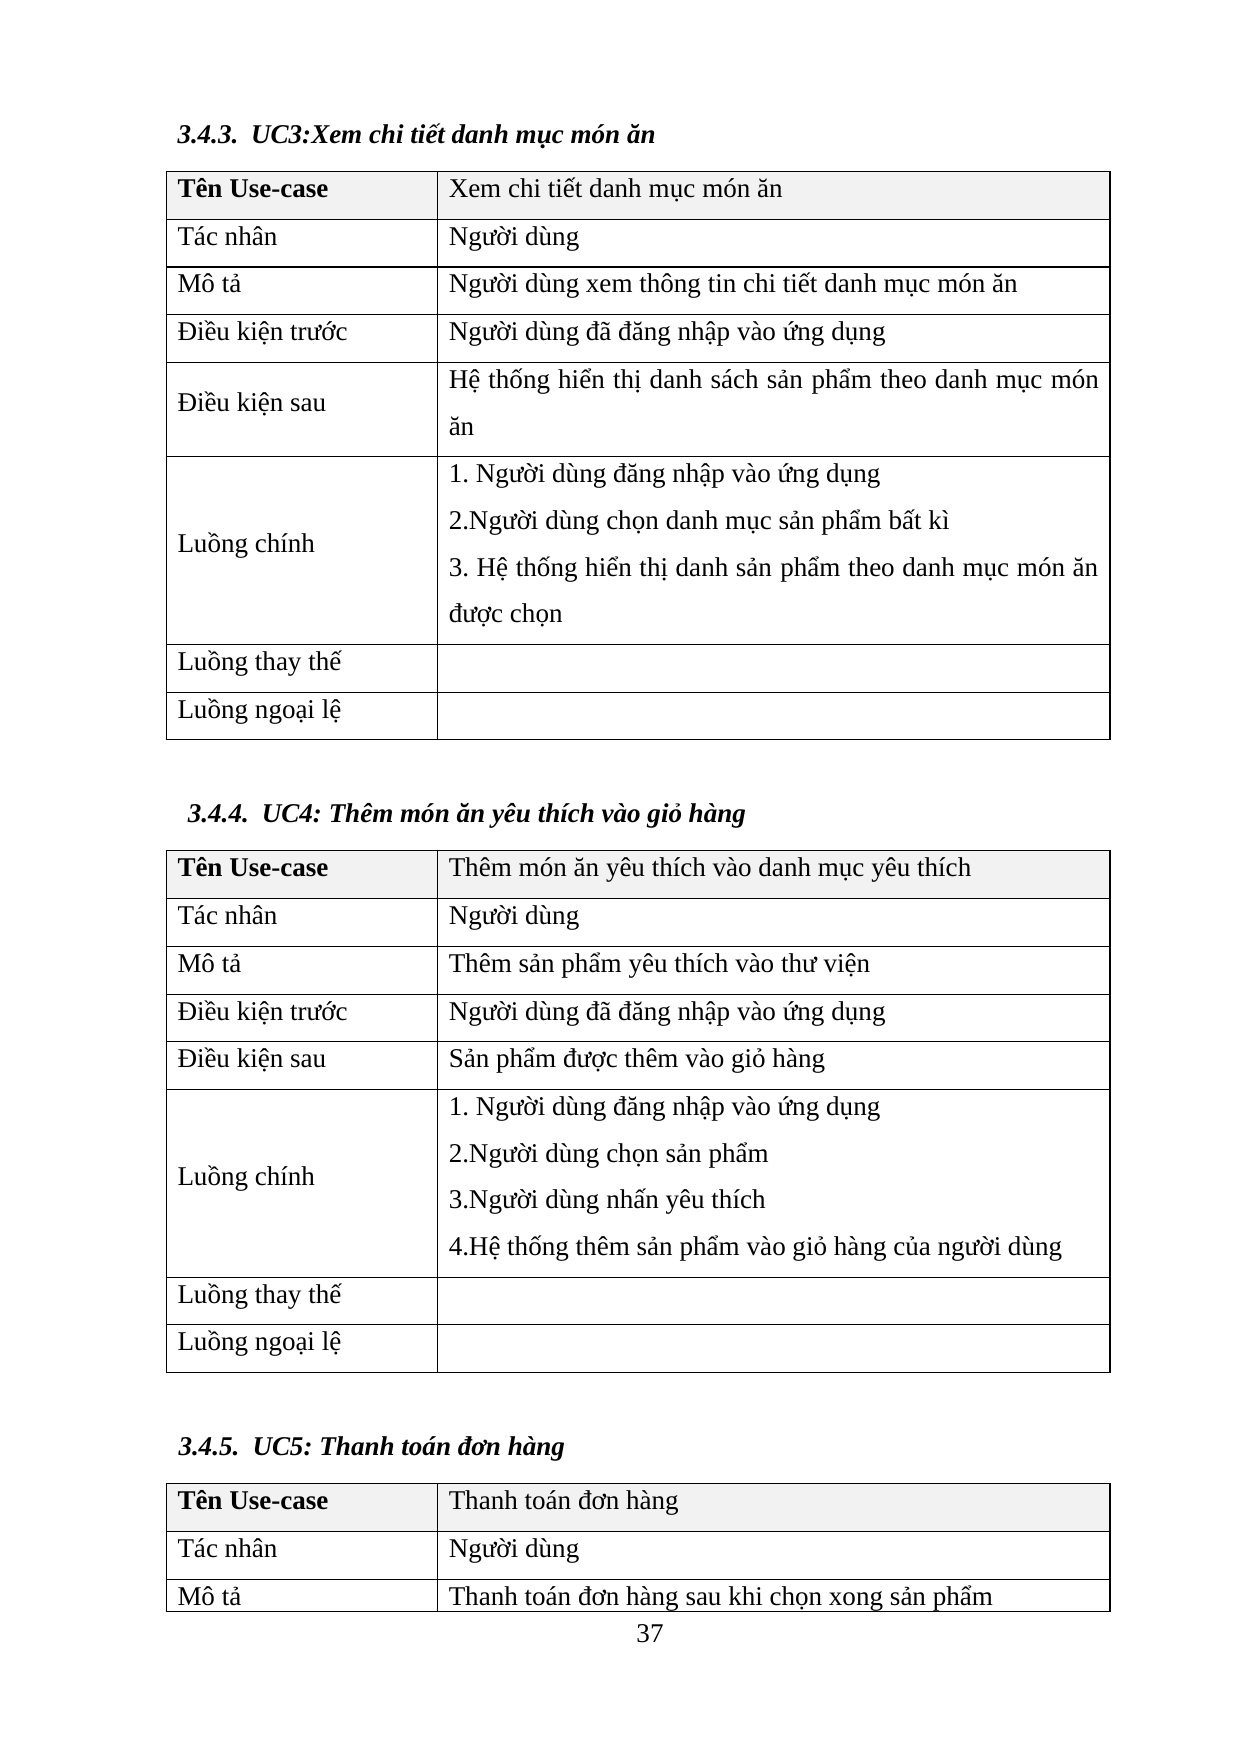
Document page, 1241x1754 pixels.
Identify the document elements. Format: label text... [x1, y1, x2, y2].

table_cell Người dùng [438, 899, 1109, 946]
table_cell Mô tả [167, 1580, 437, 1611]
table_cell Điều kiện trước [167, 995, 437, 1041]
table_cell 1. Người dùng đăng nhập vào ứng dụng 2.Người dùng chọn sản phẩm 3.Người dùng nhấn yêu thích 4.Hệ thống thêm sản phẩm vào giỏ hàng của người dùng [438, 1090, 1109, 1277]
table_cell Người dùng [438, 1532, 1109, 1578]
table_cell Mô tả [167, 268, 437, 314]
table_cell Thanh toán đơn hàng sau khi chọn xong sản phẩm [438, 1580, 1109, 1611]
table_cell Điều kiện sau [167, 363, 437, 456]
table_cell [438, 645, 1109, 692]
table_cell Điều kiện sau [167, 1042, 437, 1089]
table_cell Người dùng đã đăng nhập vào ứng dụng [438, 315, 1109, 362]
table_cell Hệ thống hiển thị danh sách sản phẩm theo danh mục món ăn [438, 363, 1109, 456]
table_cell Luồng chính [167, 457, 437, 644]
subtitle UC3:Xem chi tiết danh mục món ăn [177, 118, 1122, 149]
table_header Tên Use-case [167, 1484, 437, 1531]
table_cell [438, 1325, 1109, 1372]
table_cell Người dùng [438, 220, 1109, 266]
table_cell [438, 693, 1109, 739]
table_cell Luồng ngoại lệ [167, 693, 437, 739]
table_cell Luồng thay thế [167, 1278, 437, 1324]
table_cell Người dùng xem thông tin chi tiết danh mục món ăn [438, 268, 1109, 314]
table_cell 1. Người dùng đăng nhập vào ứng dụng 2.Người dùng chọn danh mục sản phẩm bất kì 3. Hệ thống hiển thị danh sản phẩm theo danh mục món ăn được chọn [438, 457, 1109, 644]
table_cell Luồng ngoại lệ [167, 1325, 437, 1372]
table_cell Tác nhân [167, 899, 437, 946]
table_cell Điều kiện trước [167, 315, 437, 362]
table_cell Thêm sản phẩm yêu thích vào thư viện [438, 947, 1109, 993]
table_cell Luồng chính [167, 1090, 437, 1277]
table_cell Tác nhân [167, 1532, 437, 1578]
table_cell Tác nhân [167, 220, 437, 266]
table_header Thanh toán đơn hàng [438, 1484, 1109, 1531]
table_header Thêm món ăn yêu thích vào danh mục yêu thích [438, 851, 1109, 898]
subtitle UC4: Thêm món ăn yêu thích vào giỏ hàng [188, 797, 1122, 829]
subtitle UC5: Thanh toán đơn hàng [178, 1430, 1122, 1461]
table_cell [438, 1278, 1109, 1324]
table_header Xem chi tiết danh mục món ăn [438, 172, 1109, 219]
table_cell Luồng thay thế [167, 645, 437, 692]
table_header Tên Use-case [167, 172, 437, 219]
table_cell Mô tả [167, 947, 437, 993]
table_cell Người dùng đã đăng nhập vào ứng dụng [438, 995, 1109, 1041]
table_cell Sản phẩm được thêm vào giỏ hàng [438, 1042, 1109, 1089]
table_header Tên Use-case [167, 851, 437, 898]
